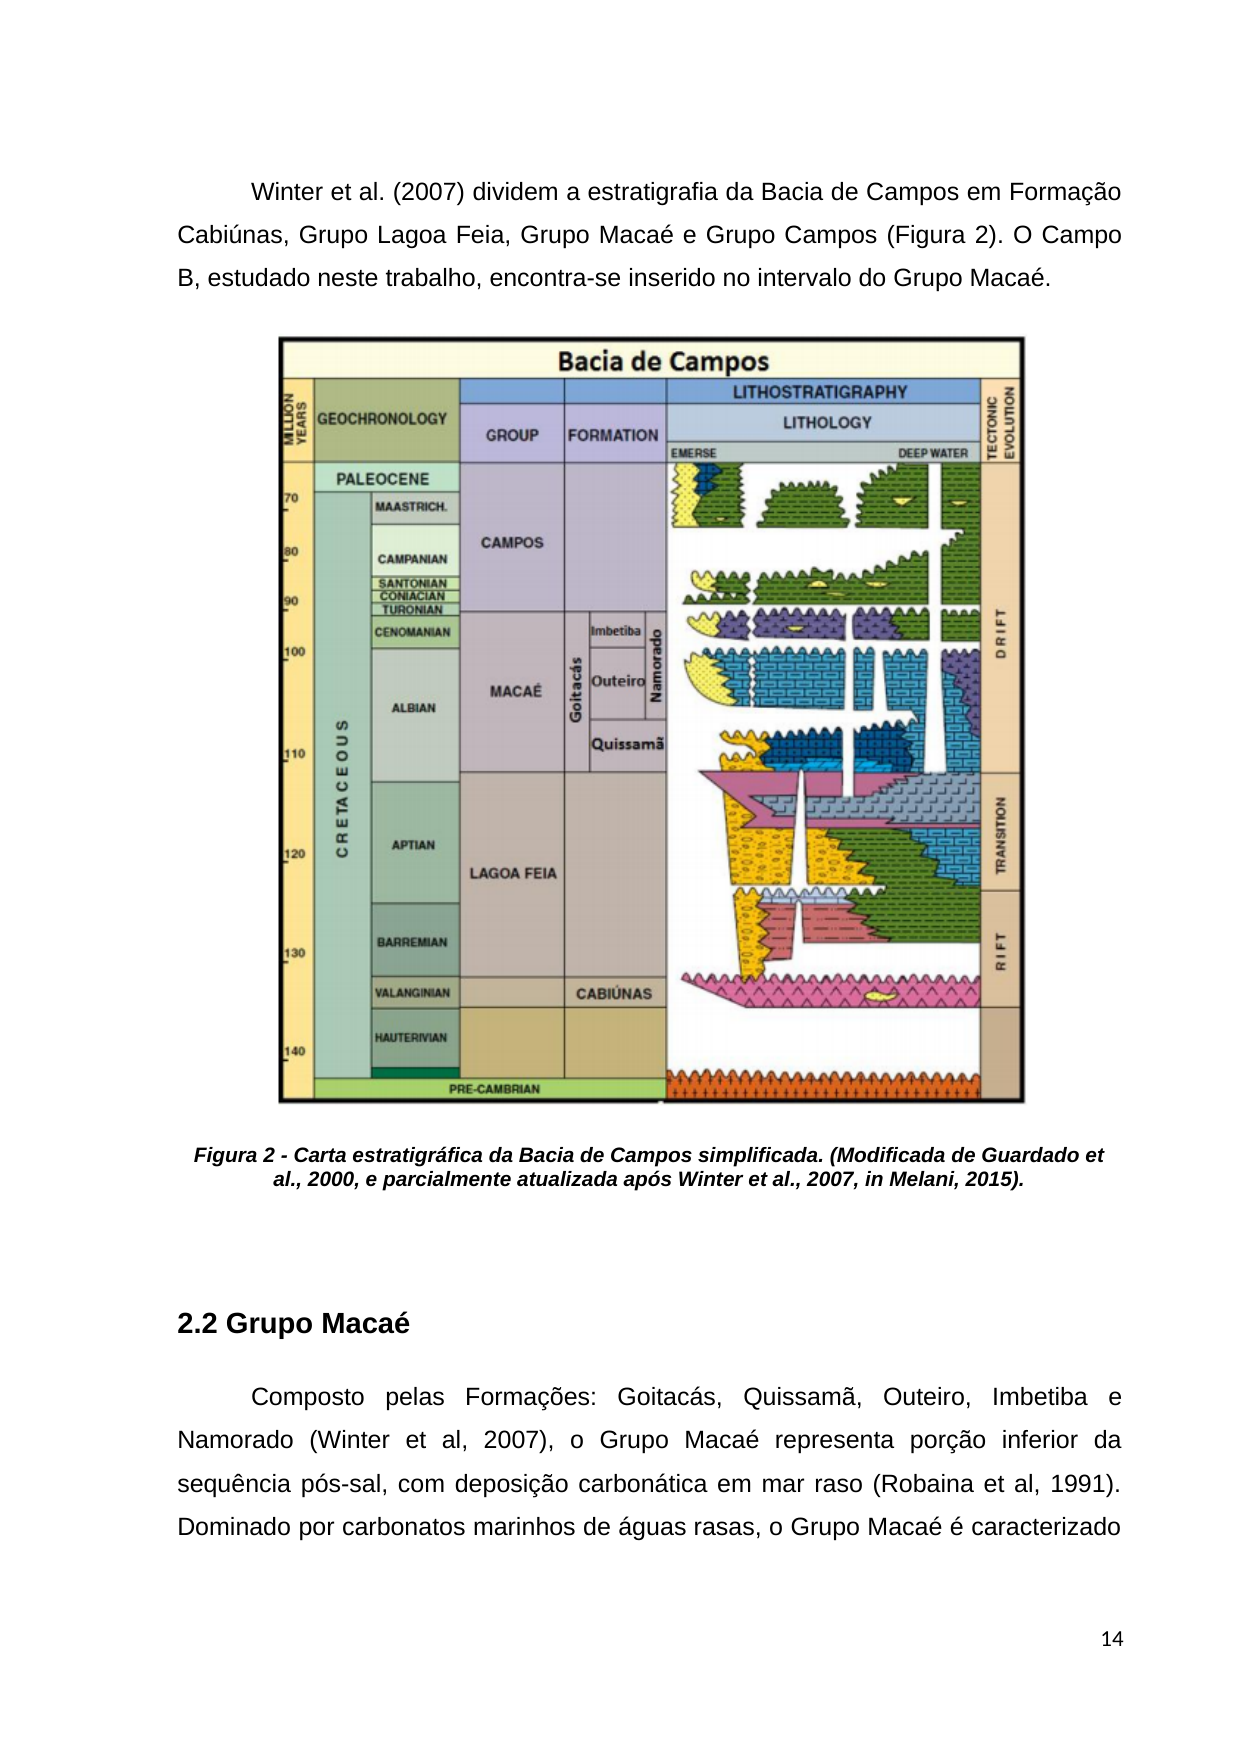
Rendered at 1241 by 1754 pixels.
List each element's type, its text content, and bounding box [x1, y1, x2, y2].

text Winter et al. (2007) dividem a estratigrafia da Bacia de Campos em Formação Cabiúnas, Grupo Lagoa Feia, Grupo Macaé e Grupo Campos (Figura 2). O Campo B, estudado neste trabalho, encontra-se inserido no intervalo do Grupo Macaé. [177, 177, 1123, 292]
picture [267, 323, 1033, 1113]
subtitle 2.2 Grupo Macaé [177, 1306, 1123, 1379]
text Figura 2 - Carta estratigráfica da Bacia de Campos simplificada. (Modificada de Guardado et al., 2000, e parcialmente atualizada após Winter et al., 2007, in Melani, 2015). [177, 1143, 1123, 1191]
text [177, 1382, 1123, 1541]
